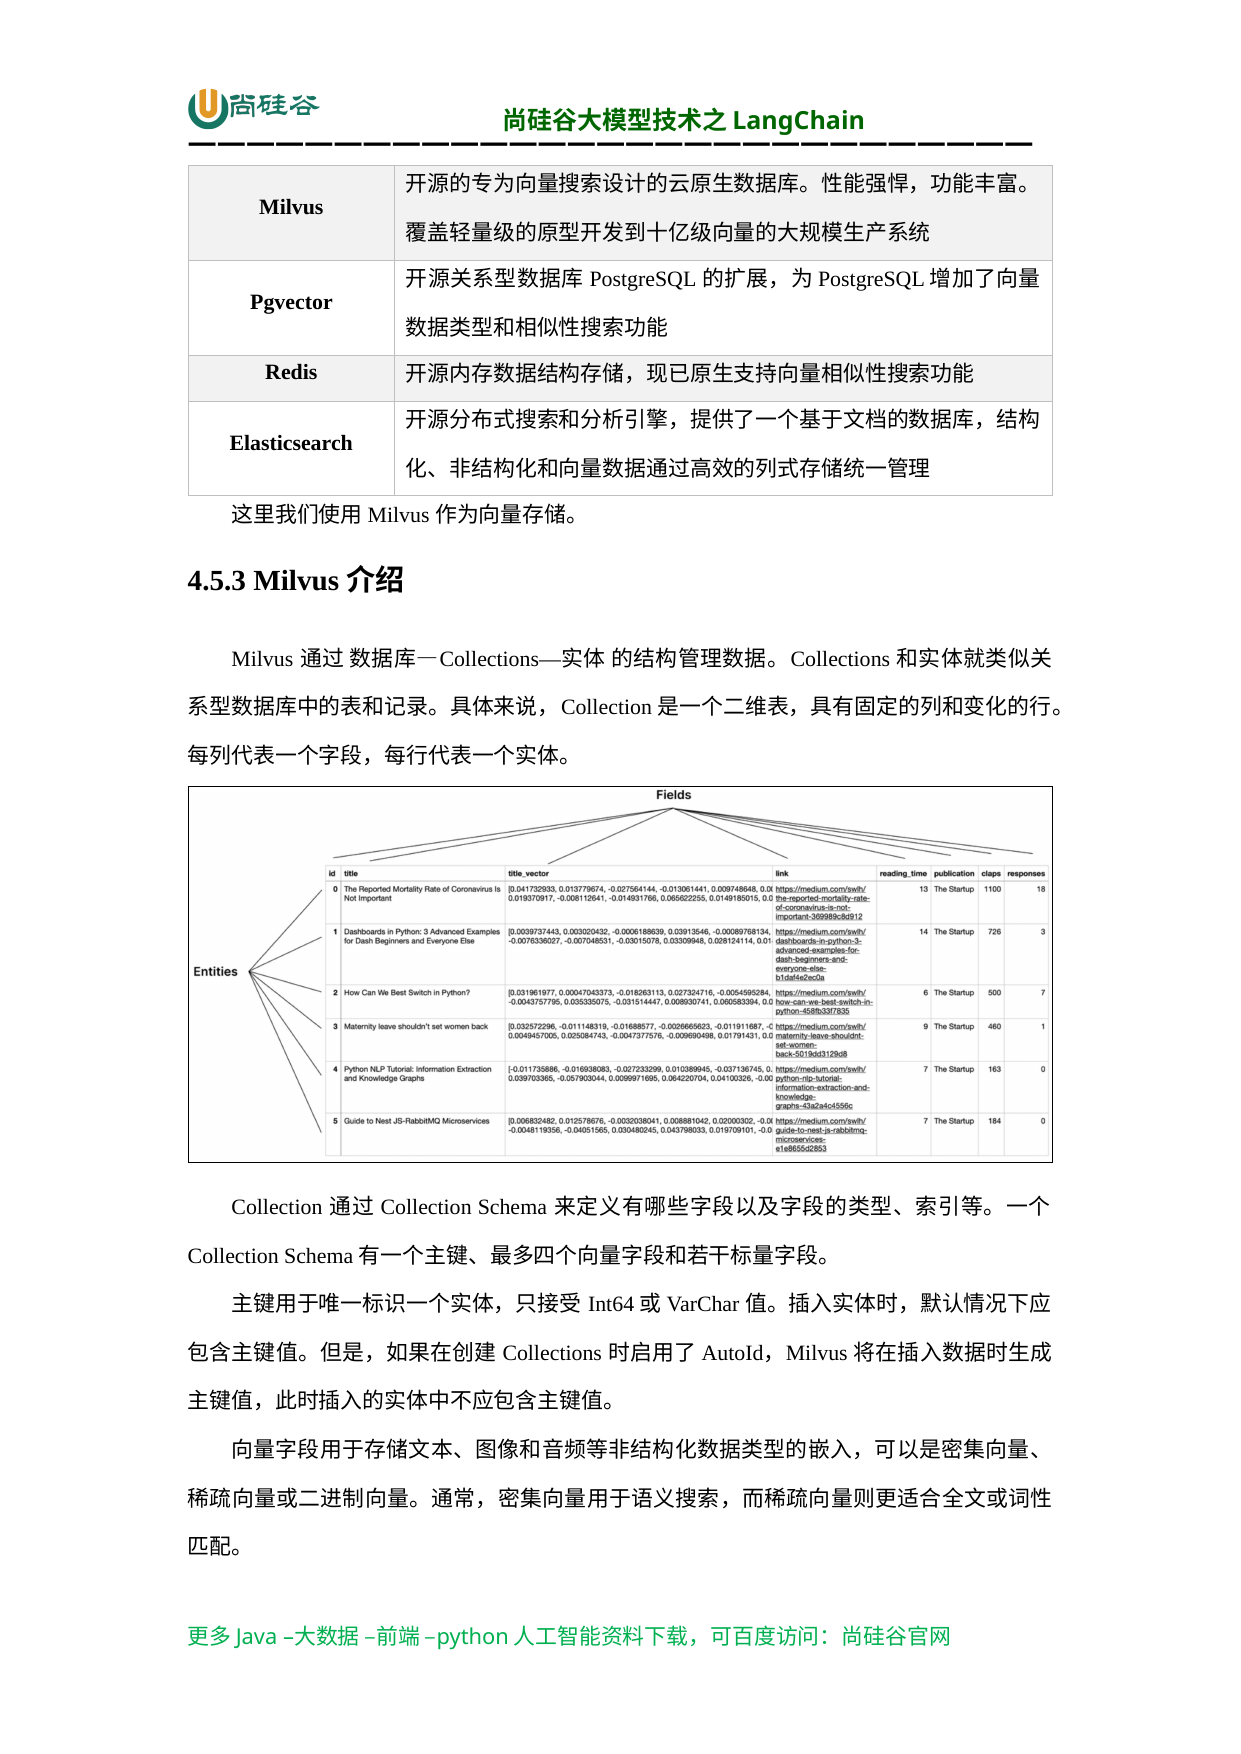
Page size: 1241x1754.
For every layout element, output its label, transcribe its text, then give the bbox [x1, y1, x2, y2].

table_cell 开源分布式搜索和分析引擎，提供了一个基于文档的数据库，结构化、非结构化和向量数据通过高效的列式存储统一管理 [395, 402, 1052, 495]
table_cell Pgvector [189, 261, 394, 354]
table_cell 开源内存数据结构存储，现已原生支持向量相似性搜索功能 [395, 356, 1052, 401]
table_cell 开源的专为向量搜索设计的云原生数据库。性能强悍，功能丰富。覆盖轻量级的原型开发到十亿级向量的大规模生产系统 [395, 166, 1052, 260]
text Milvus 通过 数据库—Collections—实体 的结构管理数据。Collections 和实体就类似关系型数据库中的表和记录。具体来说，Collection 是一个二维表，具有固定的列和变化的行。每列代表一个字段，每行代表一个实体。 [187, 640, 1053, 770]
text Collection 通过 Collection Schema 来定义有哪些字段以及字段的类型、索引等。一个 Collection Schema 有一个主键、最多四个向量字段和若干标量字段。 [187, 1188, 1053, 1270]
table_cell Milvus [189, 166, 394, 260]
picture [189, 787, 1052, 1162]
table_cell Elasticsearch [189, 402, 394, 495]
picture [187, 88, 321, 130]
table_cell 开源关系型数据库 PostgreSQL 的扩展，为PostgreSQL增加了向量数据类型和相似性搜索功能 [395, 261, 1052, 354]
table_cell Redis [189, 356, 394, 401]
text Milvus 介绍 [187, 545, 1053, 610]
text 这里我们使用 Milvus 作为向量存储。 [187, 496, 1053, 529]
text 主键用于唯一标识一个实体，只接受 Int64 或 VarChar 值。插入实体时，默认情况下应包含主键值。但是，如果在创建 Collections 时启用了 AutoId，Milvus 将在插入数据时生成主键值，此时插入的实体中不应包含主键值。 [187, 1286, 1053, 1416]
text 向量字段用于存储文本、图像和音频等非结构化数据类型的嵌入，可以是密集向量、稀疏向量或二进制向量。通常，密集向量用于语义搜索，而稀疏向量则更适合全文或词性匹配。 [187, 1431, 1053, 1561]
